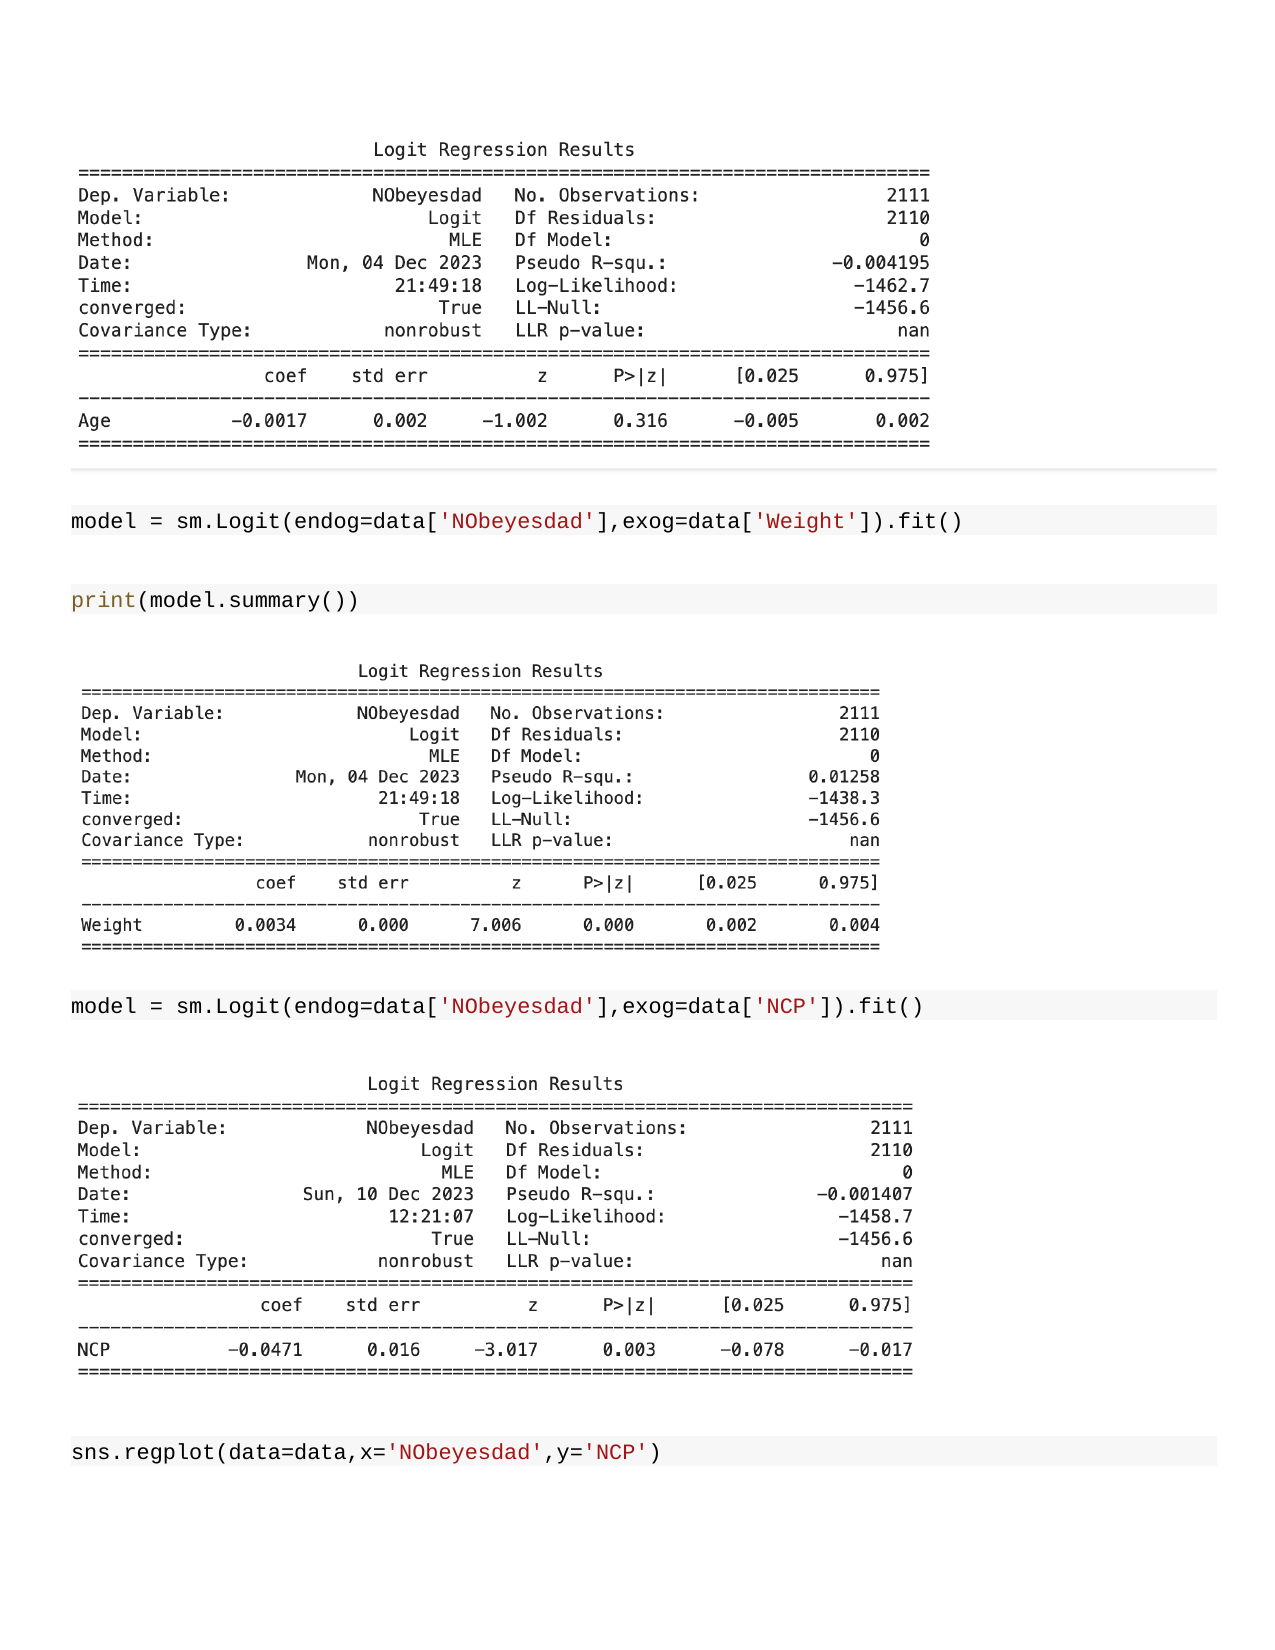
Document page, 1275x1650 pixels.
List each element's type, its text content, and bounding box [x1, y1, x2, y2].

picture [70, 1068, 1217, 1407]
text model = sm.Logit(endog=data['NObeyesdad'],exog=data['Weight']).fit() [71, 505, 1217, 535]
picture [70, 138, 1217, 476]
text model = sm.Logit(endog=data['NObeyesdad'],exog=data['NCP']).fit() [71, 990, 1217, 1020]
picture [70, 662, 1217, 961]
text print(model.summary()) [71, 584, 1217, 614]
text sns.regplot(data=data,x='NObeyesdad',y='NCP') [71, 1436, 1217, 1466]
